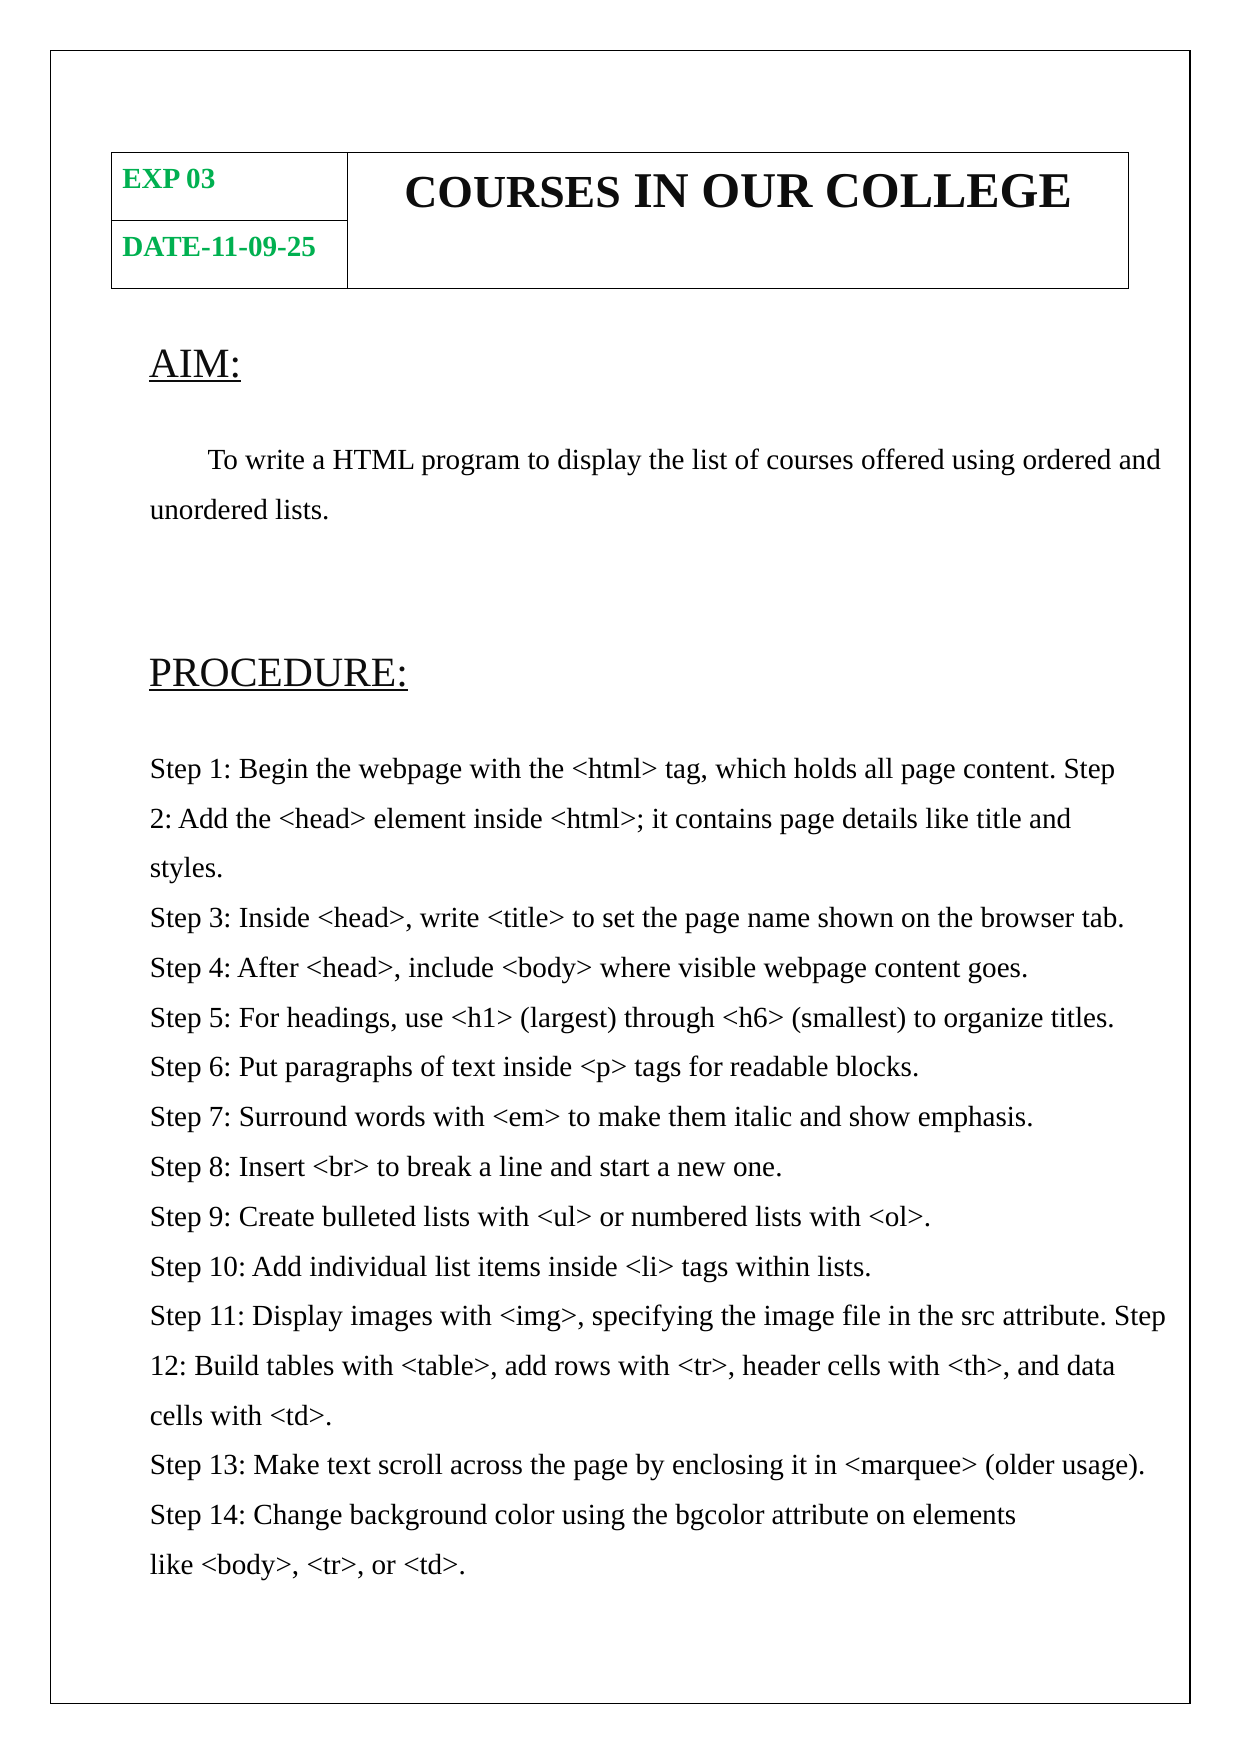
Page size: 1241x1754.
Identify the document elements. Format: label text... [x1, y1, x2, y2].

text AIM: [148, 339, 1181, 387]
text Step 14: Change background color using the bgcolor attribute on elements like <body>, <tr>, or <td>. [149, 1497, 1066, 1581]
text Step 1: Begin the webpage with the <html> tag, which holds all page content. Step 2: Add the <head> element inside <html>; it contains page details like title and styles. [149, 751, 1131, 884]
text Step 10: Add individual list items inside <li> tags within lists. [149, 1249, 1170, 1282]
table_header COURSES IN OUR COLLEGE [348, 153, 1128, 288]
text Step 11: Display images with <img>, specifying the image file in the src attribute. Step 12: Build tables with <table>, add rows with <tr>, header cells with <th>, and data cells with <td>. [149, 1298, 1170, 1431]
text Step 5: For headings, use <h1> (largest) through <h6> (smallest) to organize titles. [149, 1000, 1170, 1033]
text Step 7: Surround words with <em> to make them italic and show emphasis. [149, 1099, 1170, 1133]
text Step 8: Insert <br> to break a line and start a new one. [149, 1149, 1170, 1183]
text Step 4: After <head>, include <body> where visible webpage content goes. [149, 950, 1170, 983]
text To write a HTML program to display the list of courses offered using ordered and unordered lists. [149, 442, 1170, 526]
text Step 13: Make text scroll across the page by enclosing it in <marquee> (older usage). [149, 1447, 1170, 1481]
text Step 9: Create bulleted lists with <ul> or numbered lists with <ol>. [149, 1199, 1170, 1232]
text PROCEDURE: [148, 647, 1181, 695]
text Step 3: Inside <head>, write <title> to set the page name shown on the browser tab. [149, 900, 1170, 934]
text Step 6: Put paragraphs of text inside <p> tags for readable blocks. [149, 1049, 1170, 1083]
table_cell DATE-11-09-25 [112, 221, 347, 288]
table_header EXP 03 [112, 153, 347, 220]
